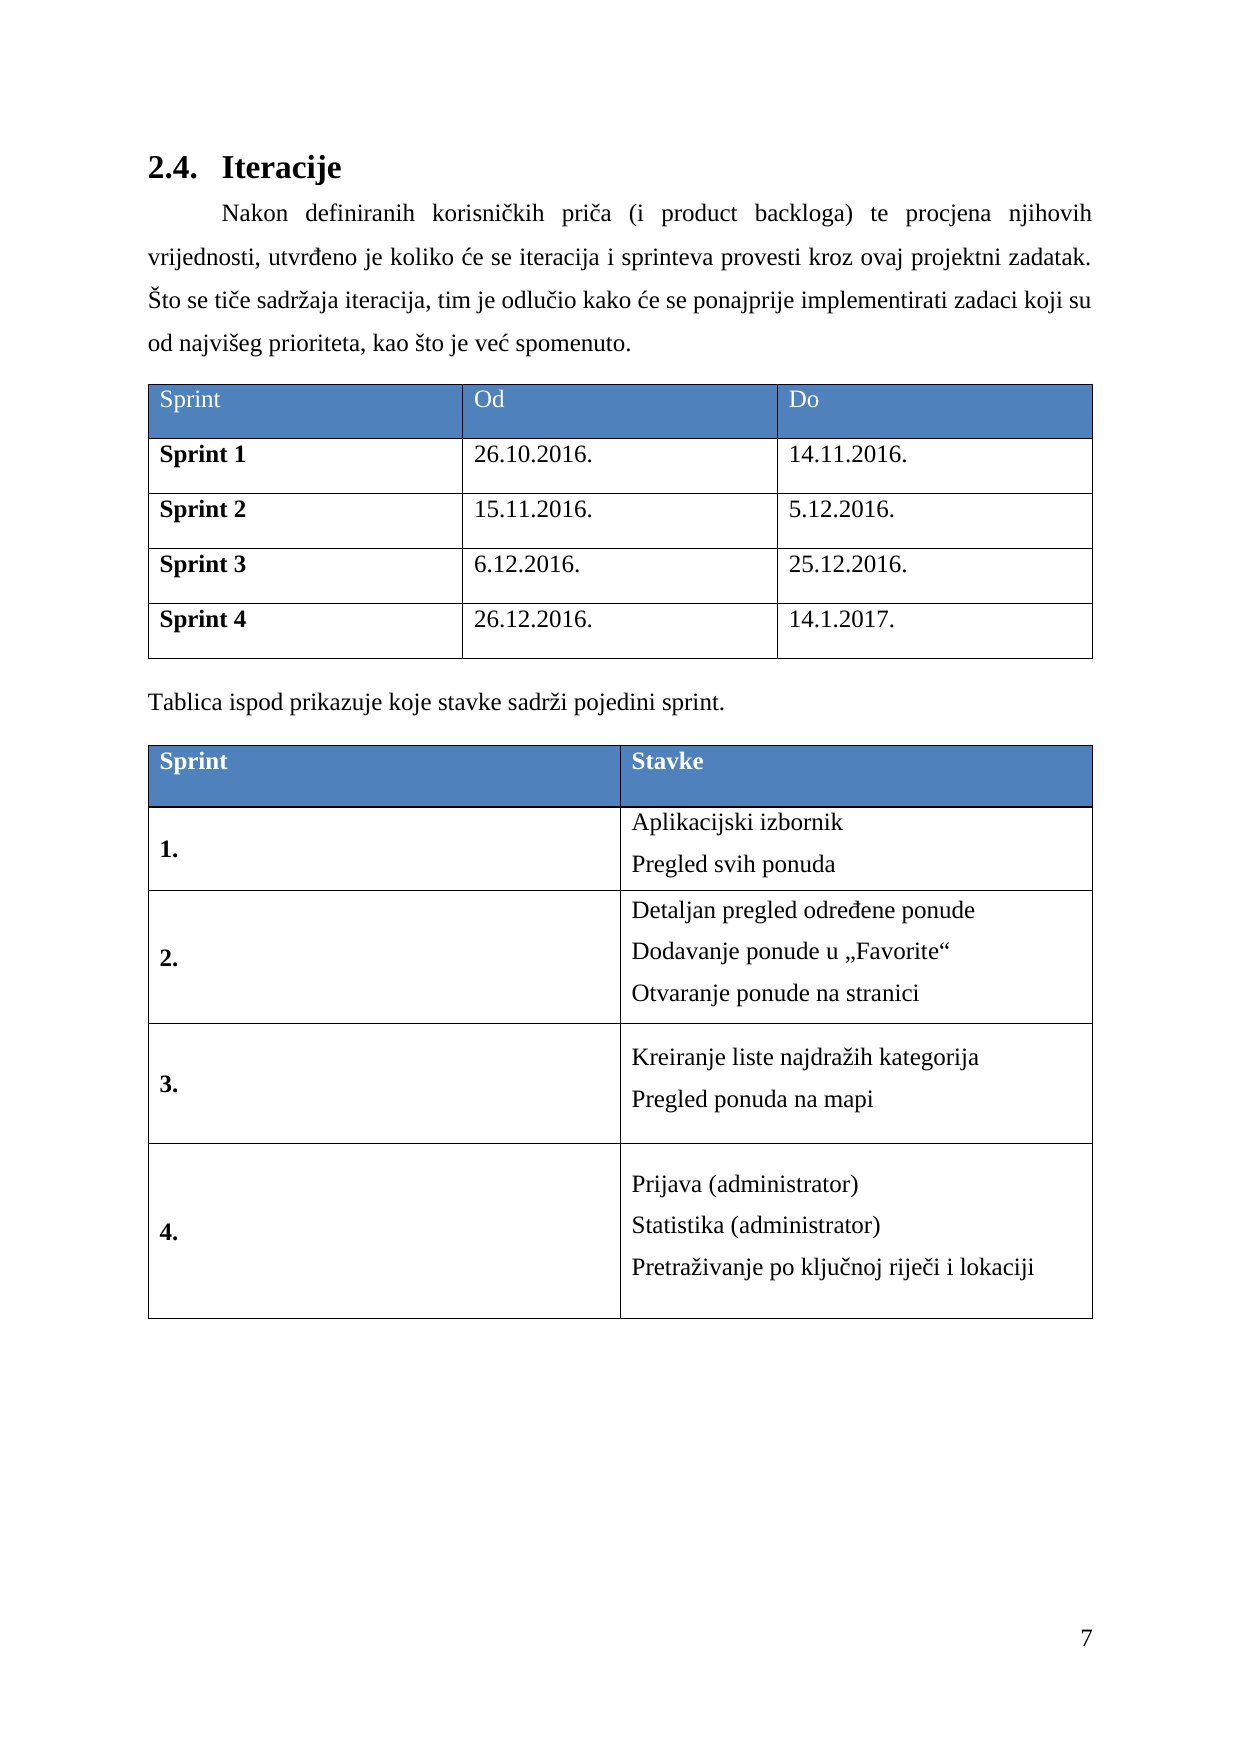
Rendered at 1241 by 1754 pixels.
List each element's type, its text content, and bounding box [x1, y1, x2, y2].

table_header Do [778, 385, 1092, 438]
table_header Sprint [149, 746, 620, 806]
table_cell 6.12.2016. [463, 549, 777, 603]
table_header Od [463, 385, 777, 438]
table_cell 2. [149, 891, 620, 1023]
text Iteracije [148, 148, 1093, 186]
table_header Stavke [621, 746, 1092, 806]
table_cell Sprint 1 [149, 439, 462, 493]
table_cell Aplikacijski izbornik Pregled svih ponuda [621, 808, 1092, 890]
table_cell Sprint 4 [149, 604, 462, 657]
table_cell 26.10.2016. [463, 439, 777, 493]
table_cell 26.12.2016. [463, 604, 777, 657]
table_cell Kreiranje liste najdražih kategorija Pregled ponuda na mapi [621, 1024, 1092, 1143]
table_cell 5.12.2016. [778, 494, 1092, 548]
table_cell 3. [149, 1024, 620, 1143]
table_cell Sprint 2 [149, 494, 462, 548]
list Nakon definiranih korisničkih priča (i product backloga) te procjena njihovih vrijednosti, utvrđeno je koliko će se iteracija i sprinteva provesti kroz ovaj projektni zadatak. Što se tiče sadržaja iteracija, tim je odlučio kako će se ponajprije implementirati zadaci koji su od najvišeg prioriteta, kao što je već spomenuto. [148, 198, 1093, 357]
text Tablica ispod prikazuje koje stavke sadrži pojedini sprint. [148, 687, 1093, 716]
table_cell 15.11.2016. [463, 494, 777, 548]
table_cell 1. [149, 808, 620, 890]
table_cell Sprint 3 [149, 549, 462, 603]
table_cell Prijava (administrator) Statistika (administrator) Pretraživanje po ključnoj riječi i lokaciji [621, 1144, 1092, 1318]
table_header Sprint [149, 385, 462, 438]
table_cell 14.1.2017. [778, 604, 1092, 657]
table_cell Detaljan pregled određene ponude Dodavanje ponude u „Favorite“ Otvaranje ponude na stranici [621, 891, 1092, 1023]
table_cell 14.11.2016. [778, 439, 1092, 493]
table_cell 4. [149, 1144, 620, 1318]
table_cell 25.12.2016. [778, 549, 1092, 603]
